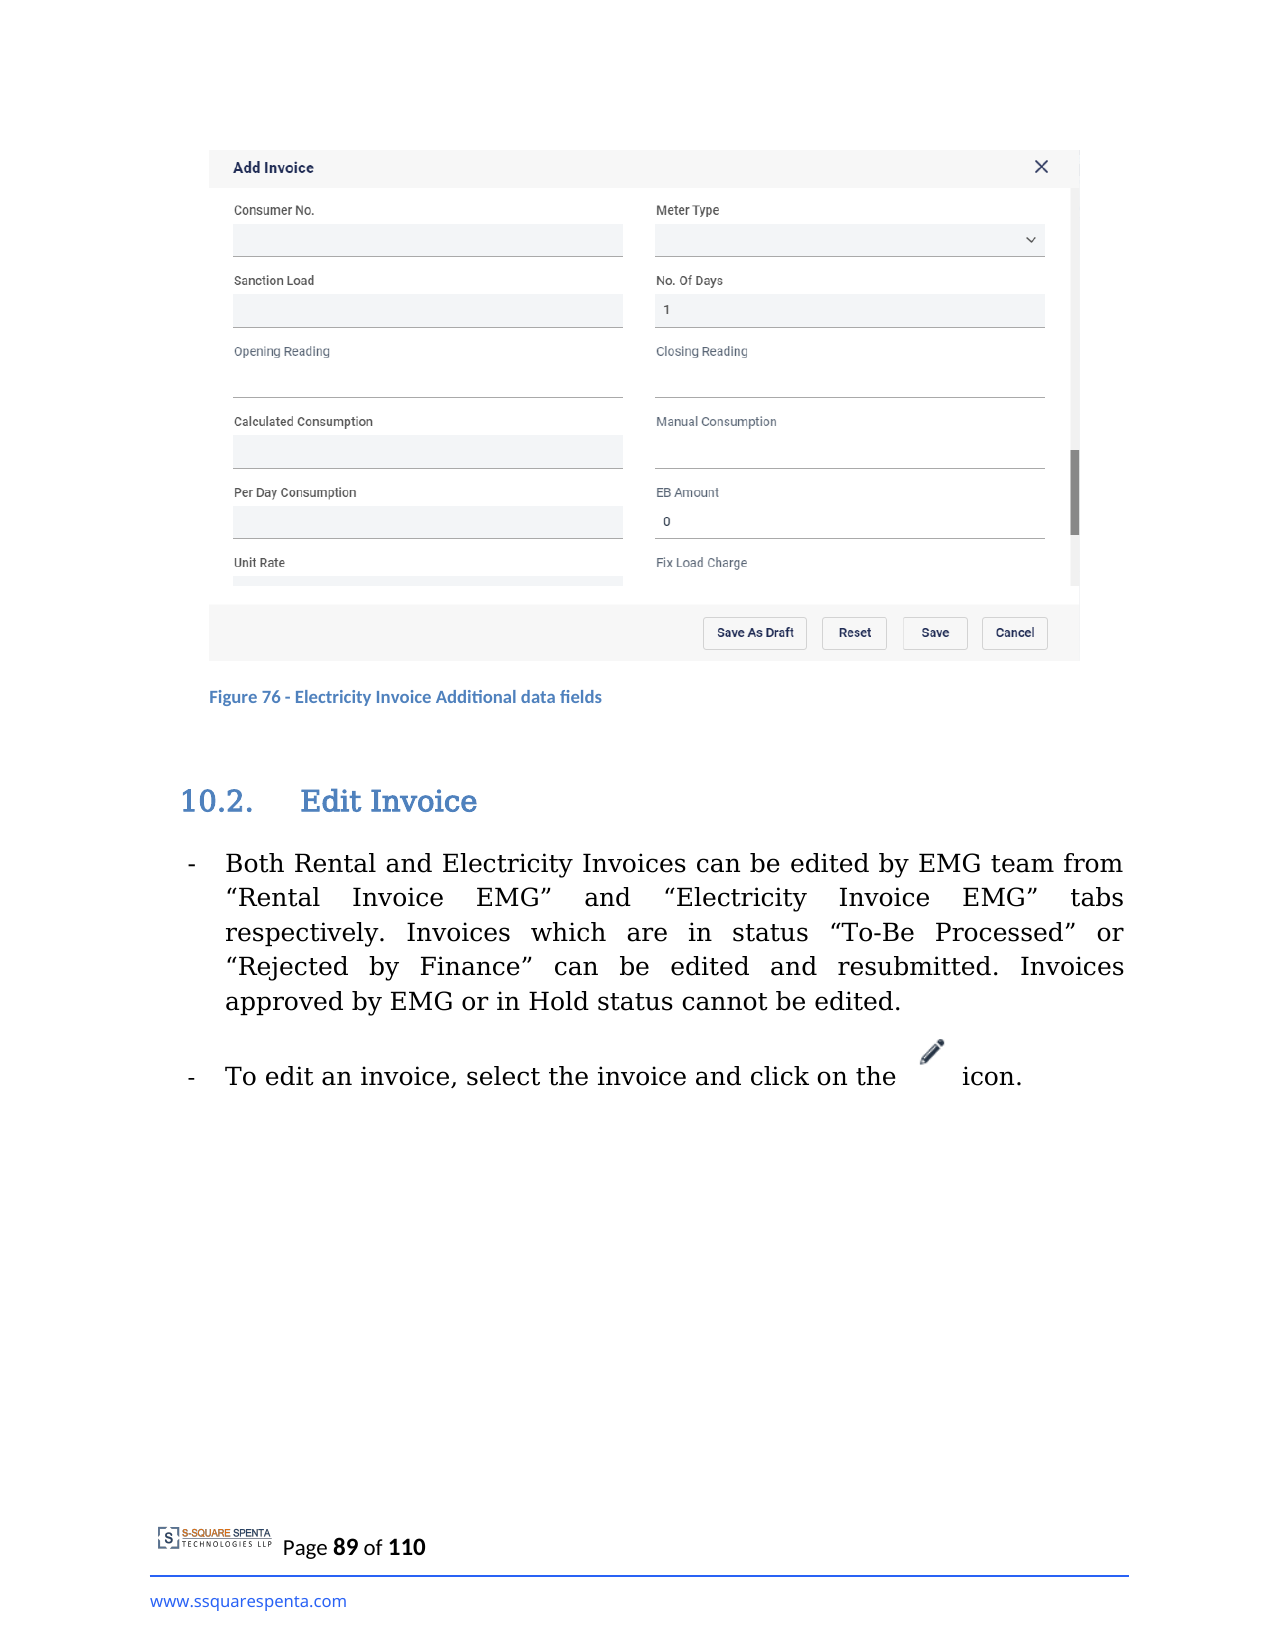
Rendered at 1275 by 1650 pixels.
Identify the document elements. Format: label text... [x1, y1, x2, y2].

list To edit an invoice, select the invoice and click on theicon. [187, 1020, 1125, 1090]
picture [896, 1020, 962, 1085]
picture [150, 1520, 283, 1556]
subtitle Edit Invoice [179, 782, 1125, 817]
picture [209, 150, 1080, 661]
list Both Rental and Electricity Invoices can be edited by EMG team from “Rental Invoice EMG” and “Electricity Invoice EMG” tabs respectively. Invoices which are in status “To-Be Processed” or “Rejected by Finance” can be edited and resubmitted. Invoices approved by EMG or in Hold status cannot be edited. [187, 847, 1125, 1015]
